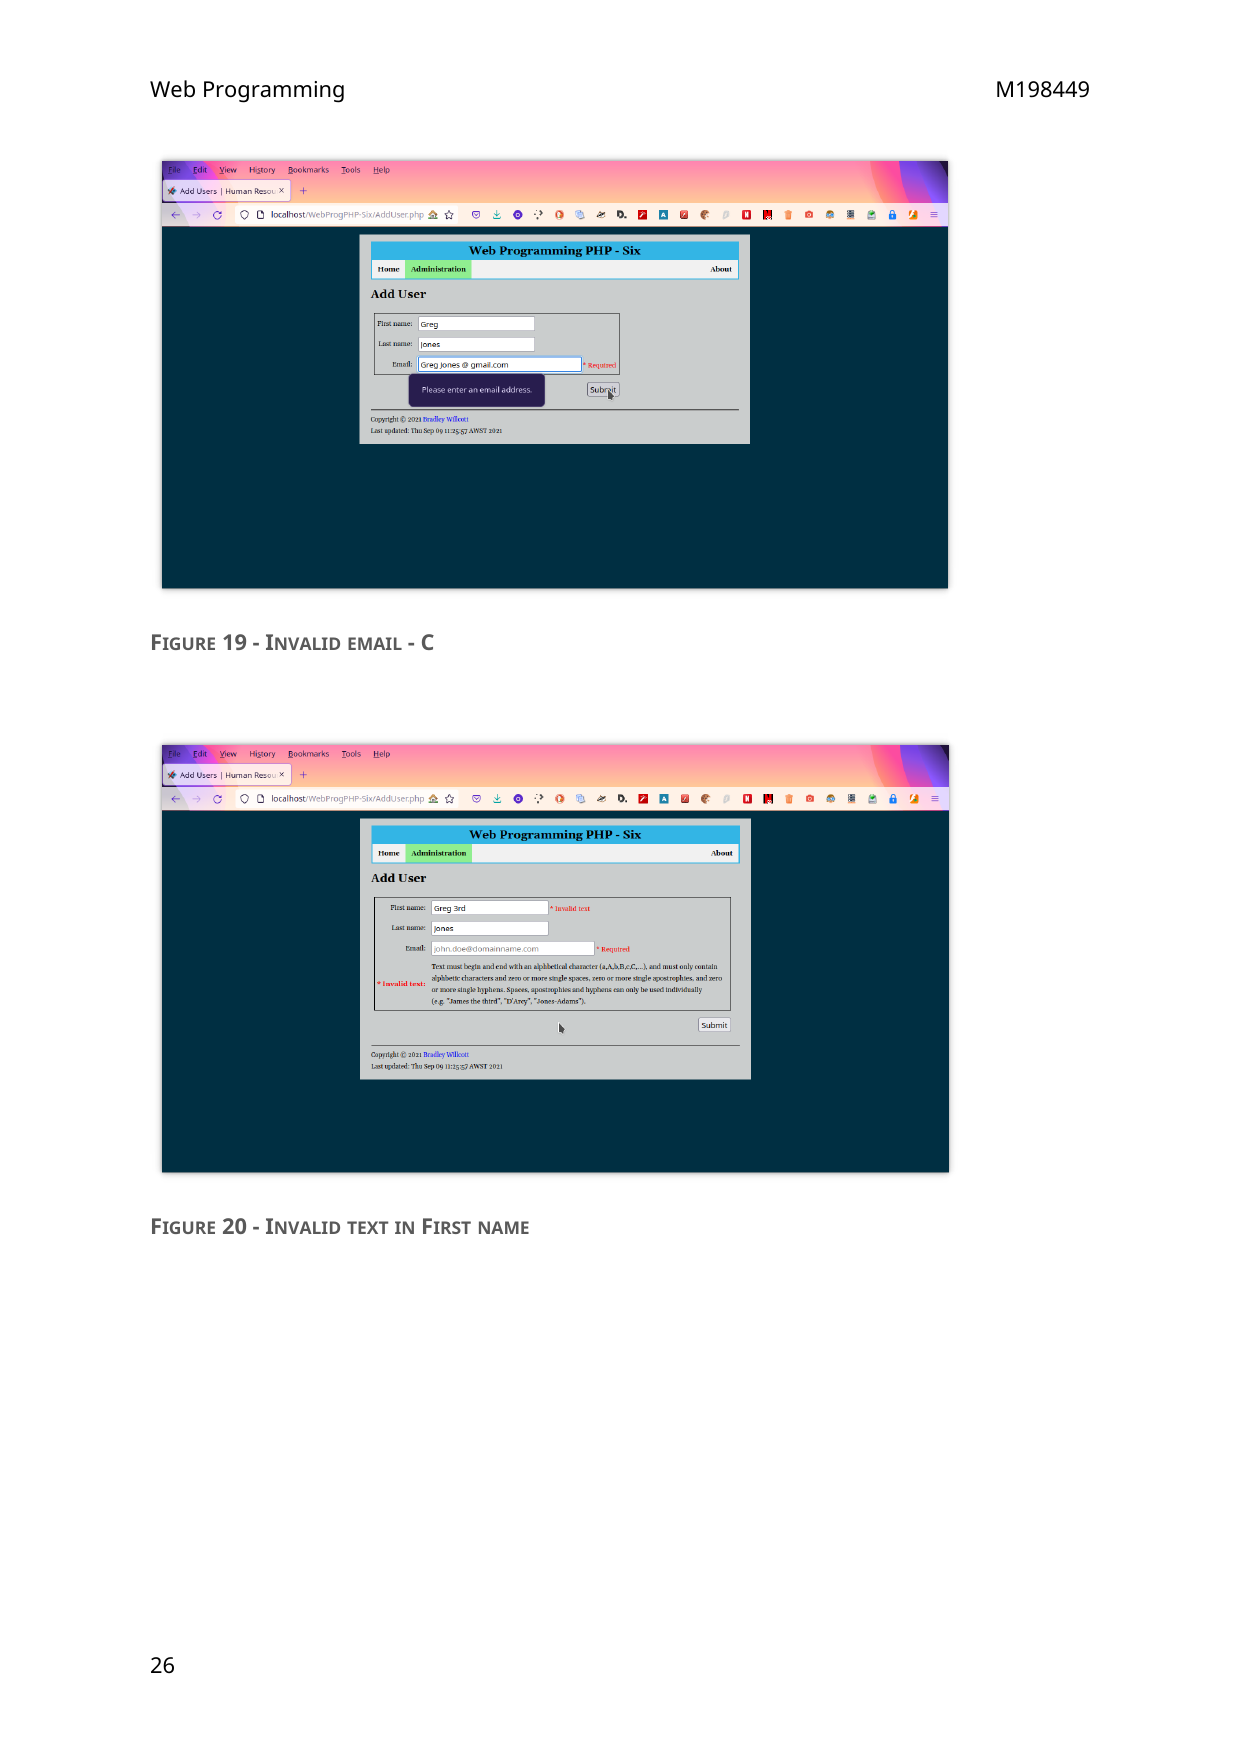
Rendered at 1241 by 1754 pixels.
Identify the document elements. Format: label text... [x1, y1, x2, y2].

text Figure 20 - Invalid text in First name [150, 1211, 1090, 1241]
picture [150, 150, 959, 600]
picture [150, 733, 959, 1184]
